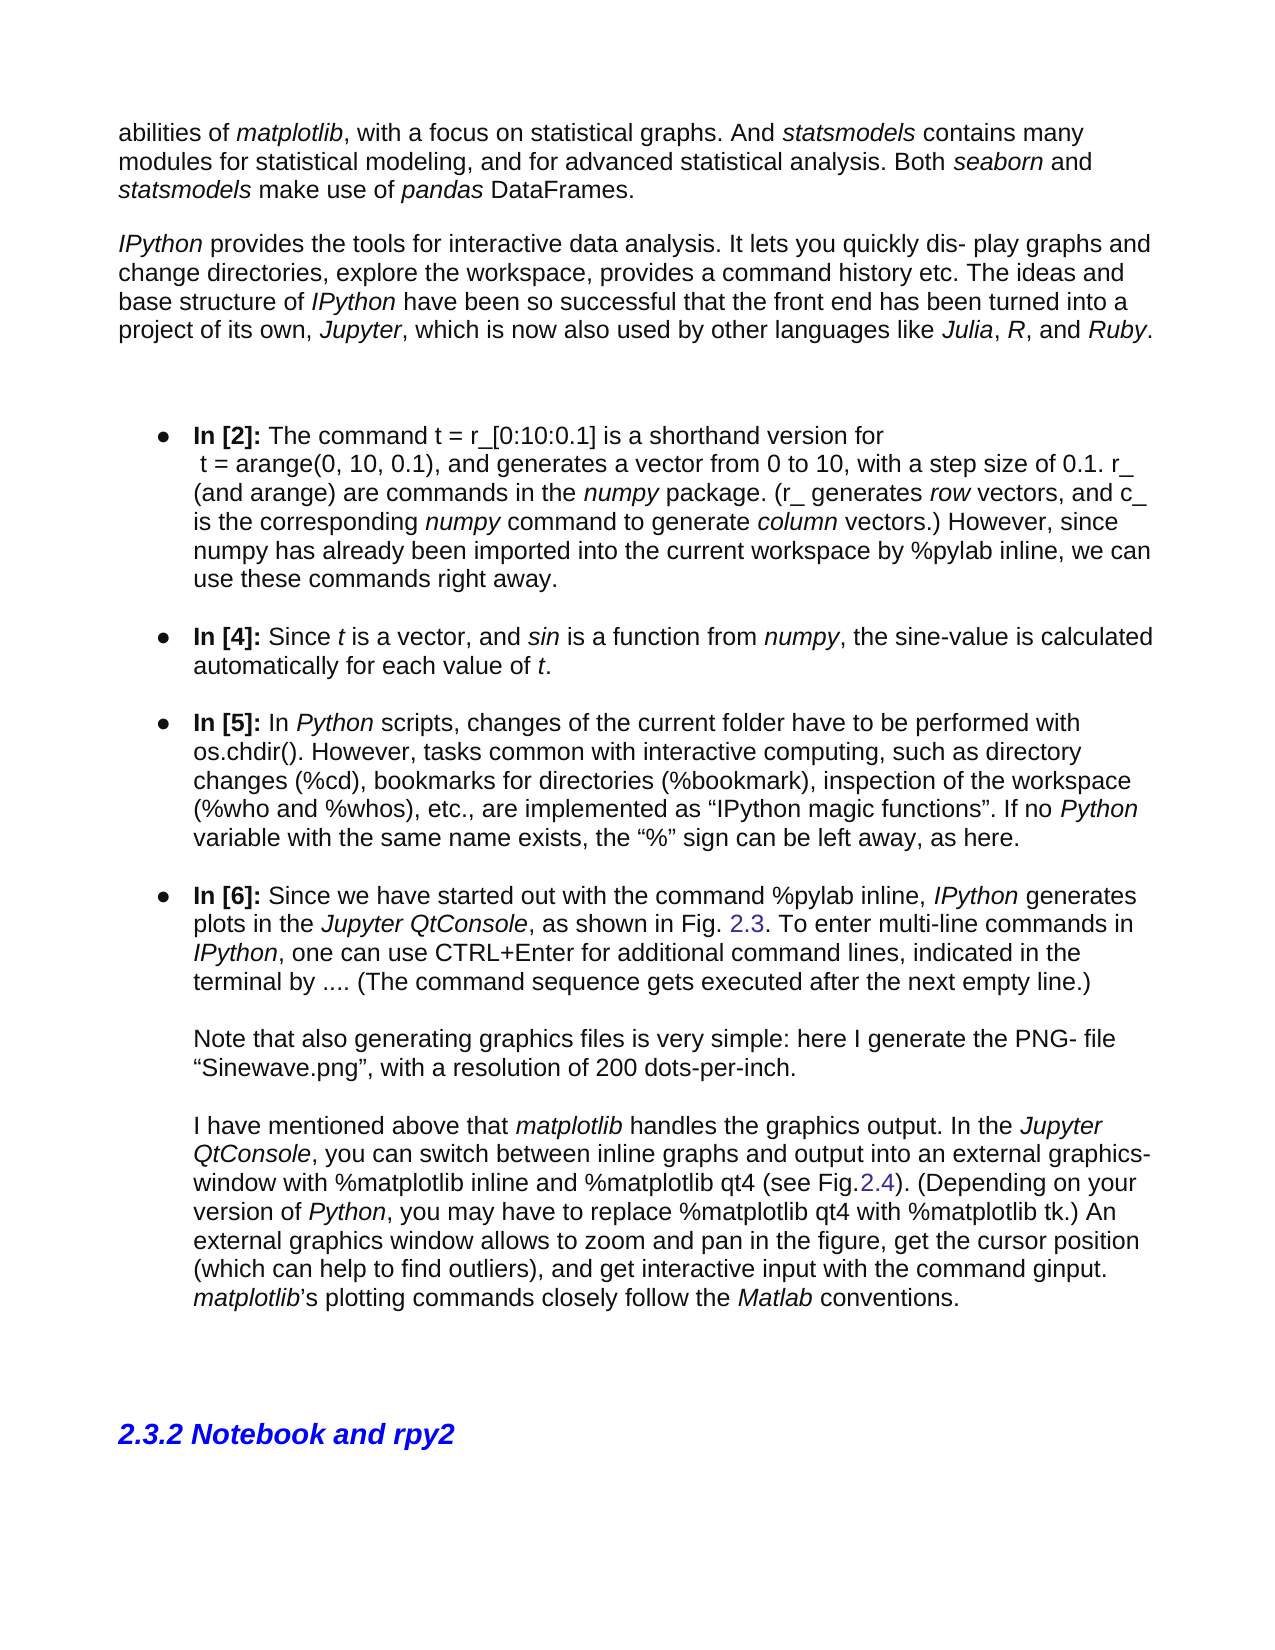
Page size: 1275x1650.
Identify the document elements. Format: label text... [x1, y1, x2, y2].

list In [6]: Since we have started out with the command %pylab inline, IPython generates plots in the Jupyter QtConsole, as shown in Fig. 2.3. To enter multi-line commands in IPython, one can use CTRL+Enter for additional command lines, indicated in the terminal by .... (The command sequence gets executed after the next empty line.) Note that also generating graphics files is very simple: here I generate the PNG- file “Sinewave.png”, with a resolution of 200 dots-per-inch. I have mentioned above that matplotlib handles the graphics output. In the Jupyter QtConsole, you can switch between inline graphs and output into an external graphics-window with %matplotlib inline and %matplotlib qt4 (see Fig.2.4). (Depending on your version of Python, you may have to replace %matplotlib qt4 with %matplotlib tk.) An external graphics window allows to zoom and pan in the figure, get the cursor position (which can help to find outliers), and get interactive input with the command ginput. matplotlib’s plotting commands closely follow the Matlab conventions. [156, 881, 1157, 1341]
list In [5]: In Python scripts, changes of the current folder have to be performed with os.chdir(). However, tasks common with interactive computing, such as directory changes (%cd), bookmarks for directories (%bookmark), inspection of the workspace (%who and %whos), etc., are implemented as “IPython magic functions”. If no Python variable with the same name exists, the “%” sign can be left away, as here. [156, 708, 1157, 881]
text IPython provides the tools for interactive data analysis. It lets you quickly dis- play graphs and change directories, explore the workspace, provides a command history etc. The ideas and base structure of IPython have been so successful that the front end has been turned into a project of its own, Jupyter, which is now also used by other languages like Julia, R, and Ruby. [118, 229, 1157, 344]
list In [4]: Since t is a vector, and sin is a function from numpy, the sine-value is calculated automatically for each value of t. [156, 622, 1157, 708]
text 2.3.2 Notebook and rpy2 [118, 1417, 1157, 1451]
list In [2]: The command t = r_[0:10:0.1] is a shorthand version for t = arange(0, 10, 0.1), and generates a vector from 0 to 10, with a step size of 0.1. r_ (and arange) are commands in the numpy package. (r_ generates row vectors, and c_ is the corresponding numpy command to generate column vectors.) However, since numpy has already been imported into the current workspace by %pylab inline, we can use these commands right away. [156, 421, 1157, 622]
text abilities of matplotlib, with a focus on statistical graphs. And statsmodels contains many modules for statistical modeling, and for advanced statistical analysis. Both seaborn and statsmodels make use of pandas DataFrames. [118, 118, 1157, 204]
